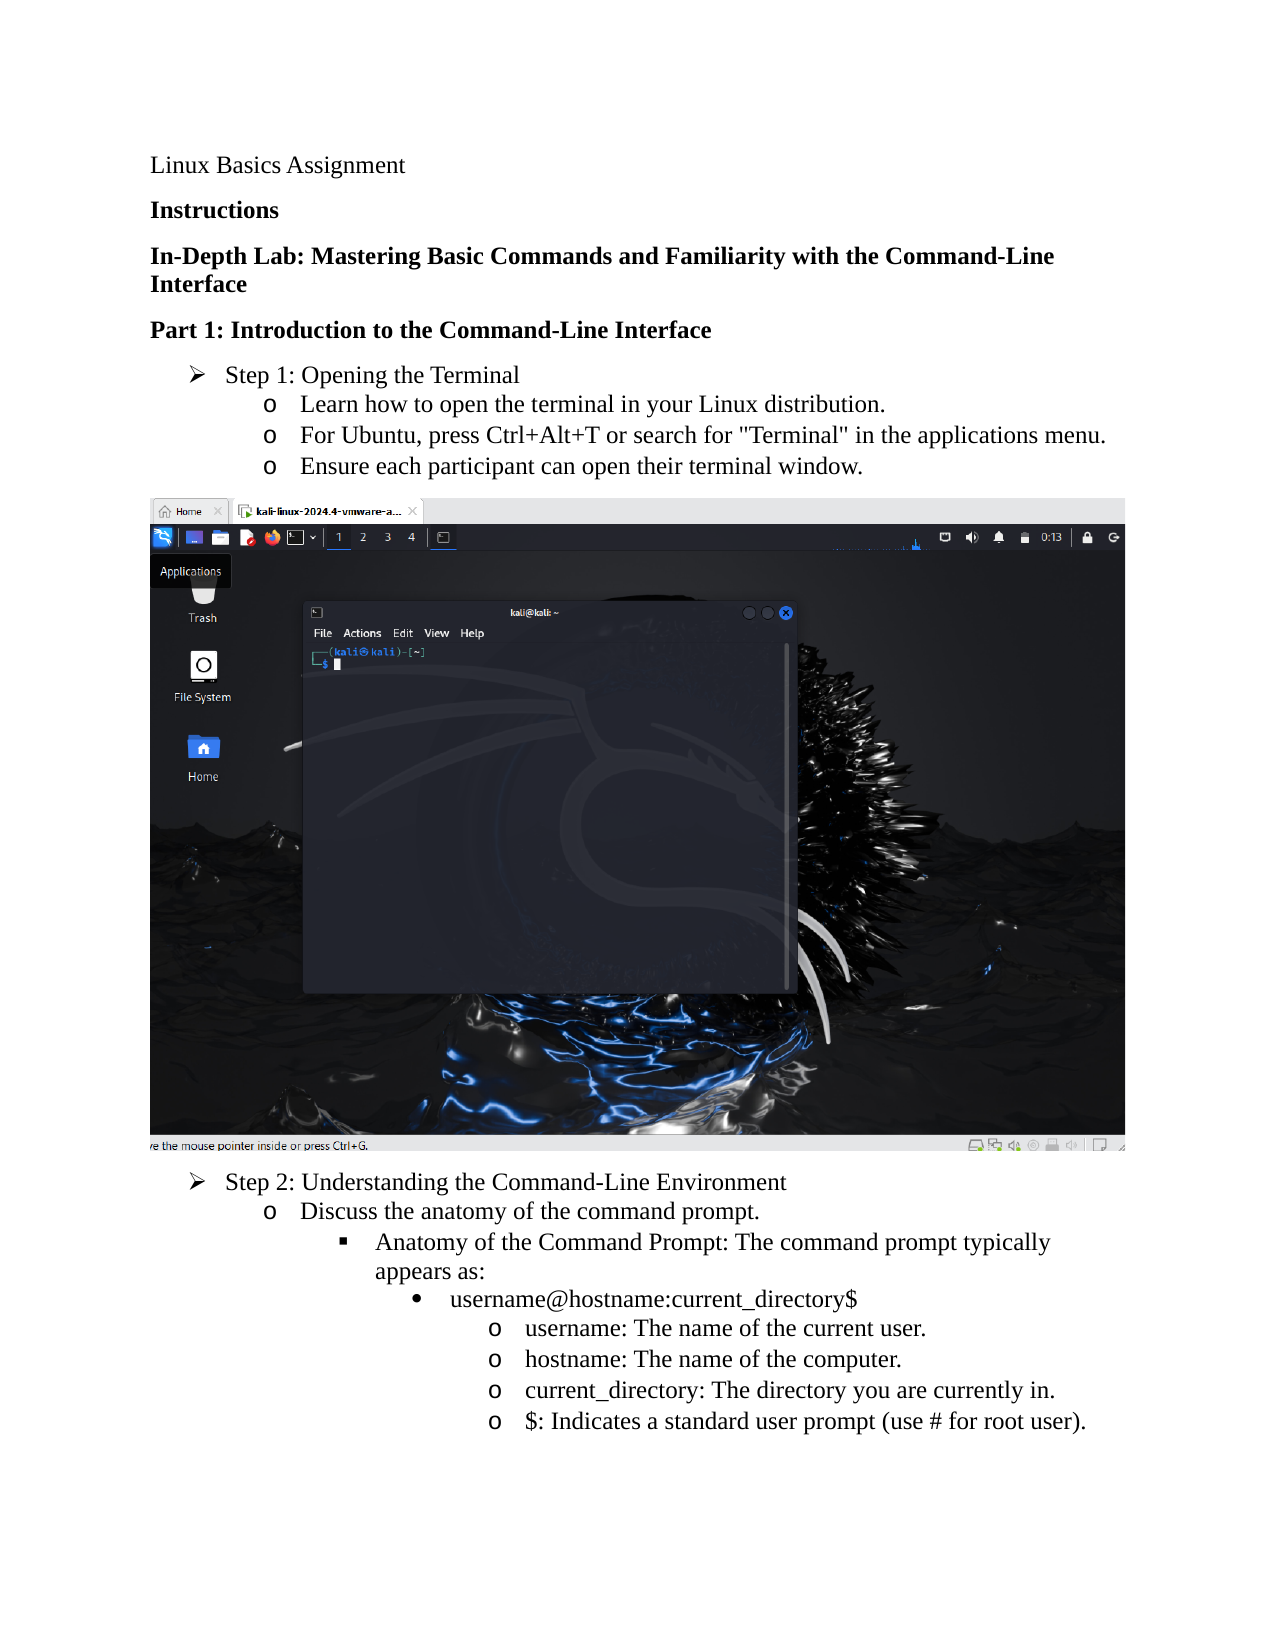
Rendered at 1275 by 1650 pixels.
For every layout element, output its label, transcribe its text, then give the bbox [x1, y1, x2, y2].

text Part 1: Introduction to the Command-Line Interface [150, 315, 1125, 344]
list hostname: The name of the computer. [487, 1344, 1125, 1375]
list Ensure each participant can open their terminal window. [262, 451, 1125, 482]
list Anatomy of the Command Prompt: The command prompt typically appears as: [337, 1227, 1125, 1284]
list $: Indicates a standard user prompt (use # for root user). [487, 1406, 1125, 1437]
list For Ubuntu, press Ctrl+Alt+T or search for "Terminal" in the applications menu. [262, 420, 1125, 451]
list Step 2: Understanding the Command-Line Environment [187, 1167, 1125, 1196]
list Discuss the anatomy of the command prompt. [262, 1196, 1125, 1227]
list username@hostname:current_directory$ [412, 1284, 1125, 1313]
picture [150, 498, 1125, 1151]
list username: The name of the current user. [487, 1313, 1125, 1344]
text In-Depth Lab: Mastering Basic Commands and Familiarity with the Command-Line Interface [150, 241, 1125, 298]
list Learn how to open the terminal in your Linux distribution. [262, 389, 1125, 420]
text Instructions [150, 195, 1125, 224]
list Step 1: Opening the Terminal [187, 360, 1125, 389]
list current_directory: The directory you are currently in. [487, 1375, 1125, 1406]
text Linux Basics Assignment [150, 150, 1125, 179]
